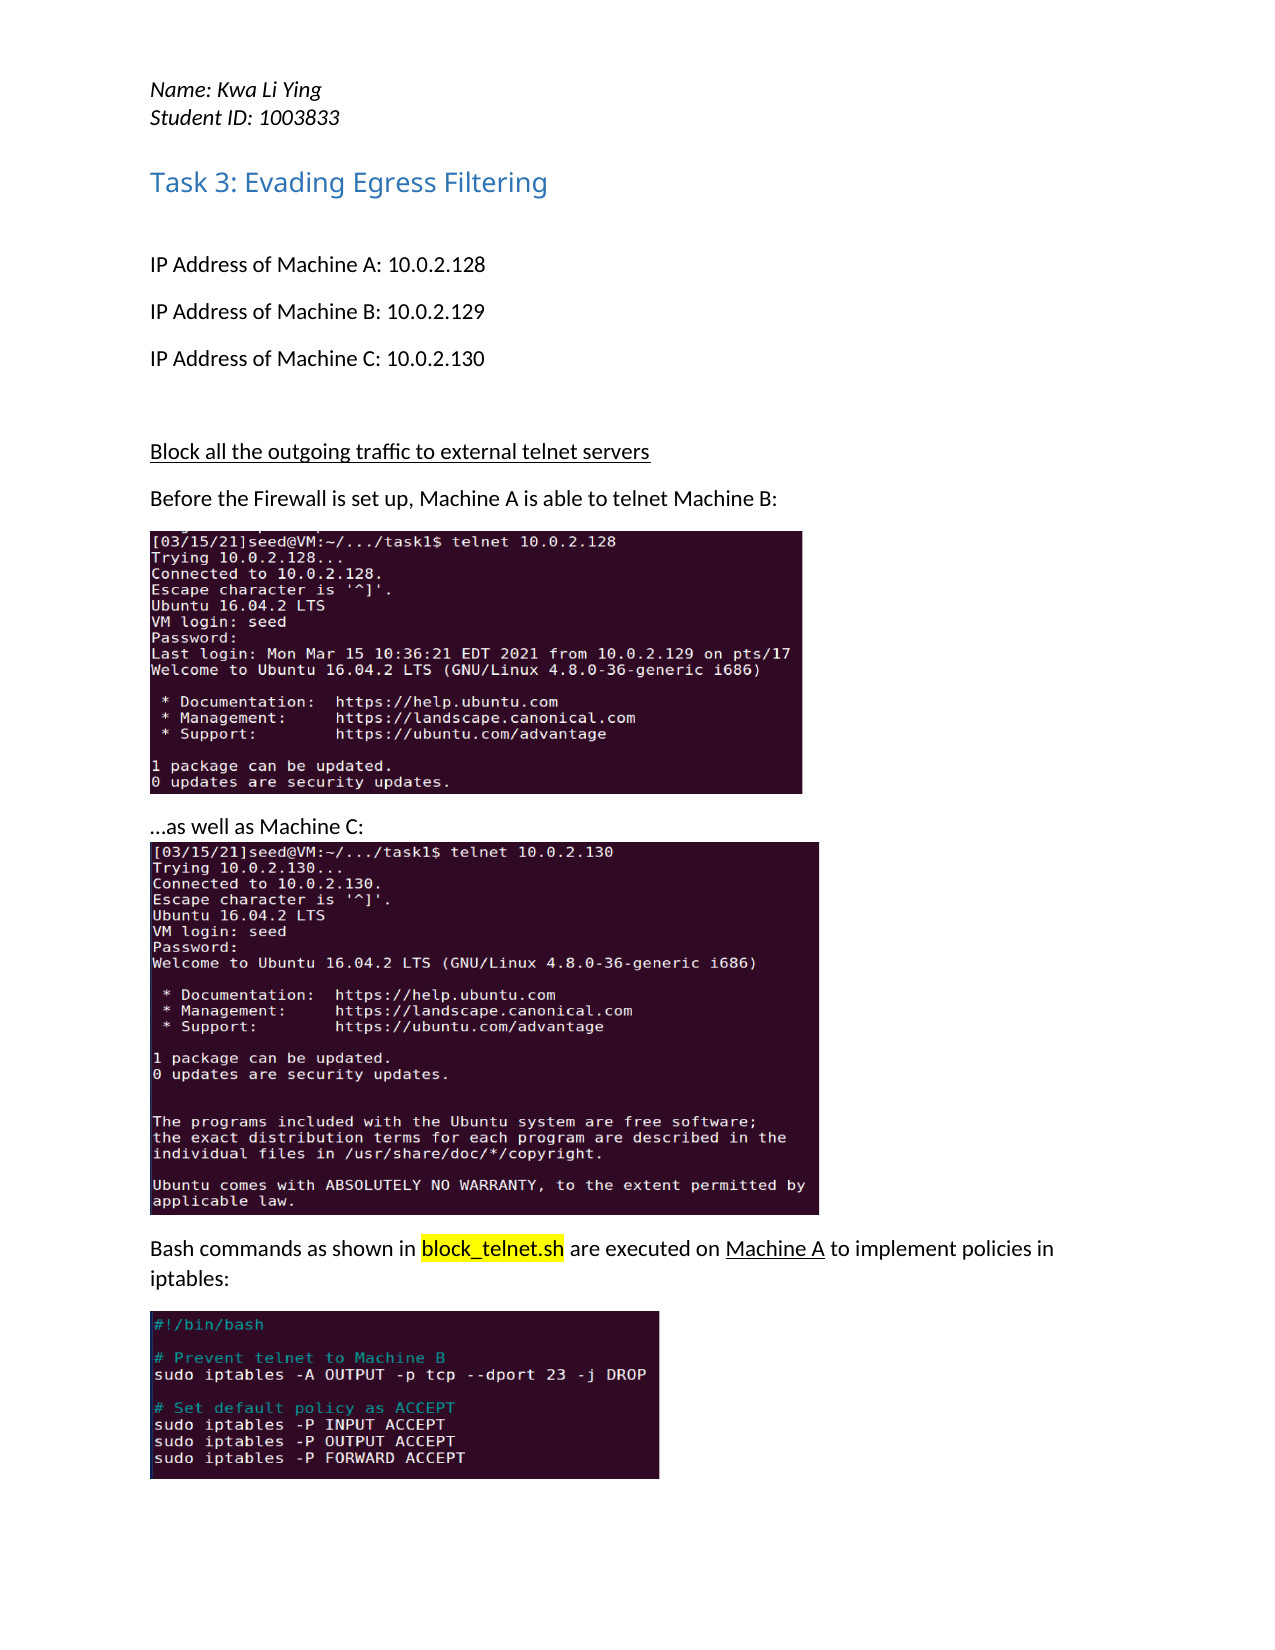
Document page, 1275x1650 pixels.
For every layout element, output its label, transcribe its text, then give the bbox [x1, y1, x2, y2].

text Before the Firewall is set up, Machine A is able to telnet Machine B: [150, 484, 1125, 512]
text Block all the outgoing traffic to external telnet servers [150, 437, 1125, 465]
text Bash commands as shown in block_telnet.sh are executed on Machine A to implement policies in iptables: [150, 1234, 1125, 1292]
text IP Address of Machine C: 10.0.2.130 [150, 344, 1125, 372]
picture [150, 842, 820, 1215]
picture [150, 531, 803, 794]
text IP Address of Machine A: 10.0.2.128 [150, 250, 1125, 278]
picture [150, 1311, 660, 1479]
subtitle Task 3: Evading Egress Filtering [150, 163, 1125, 200]
text IP Address of Machine B: 10.0.2.129 [150, 297, 1125, 325]
